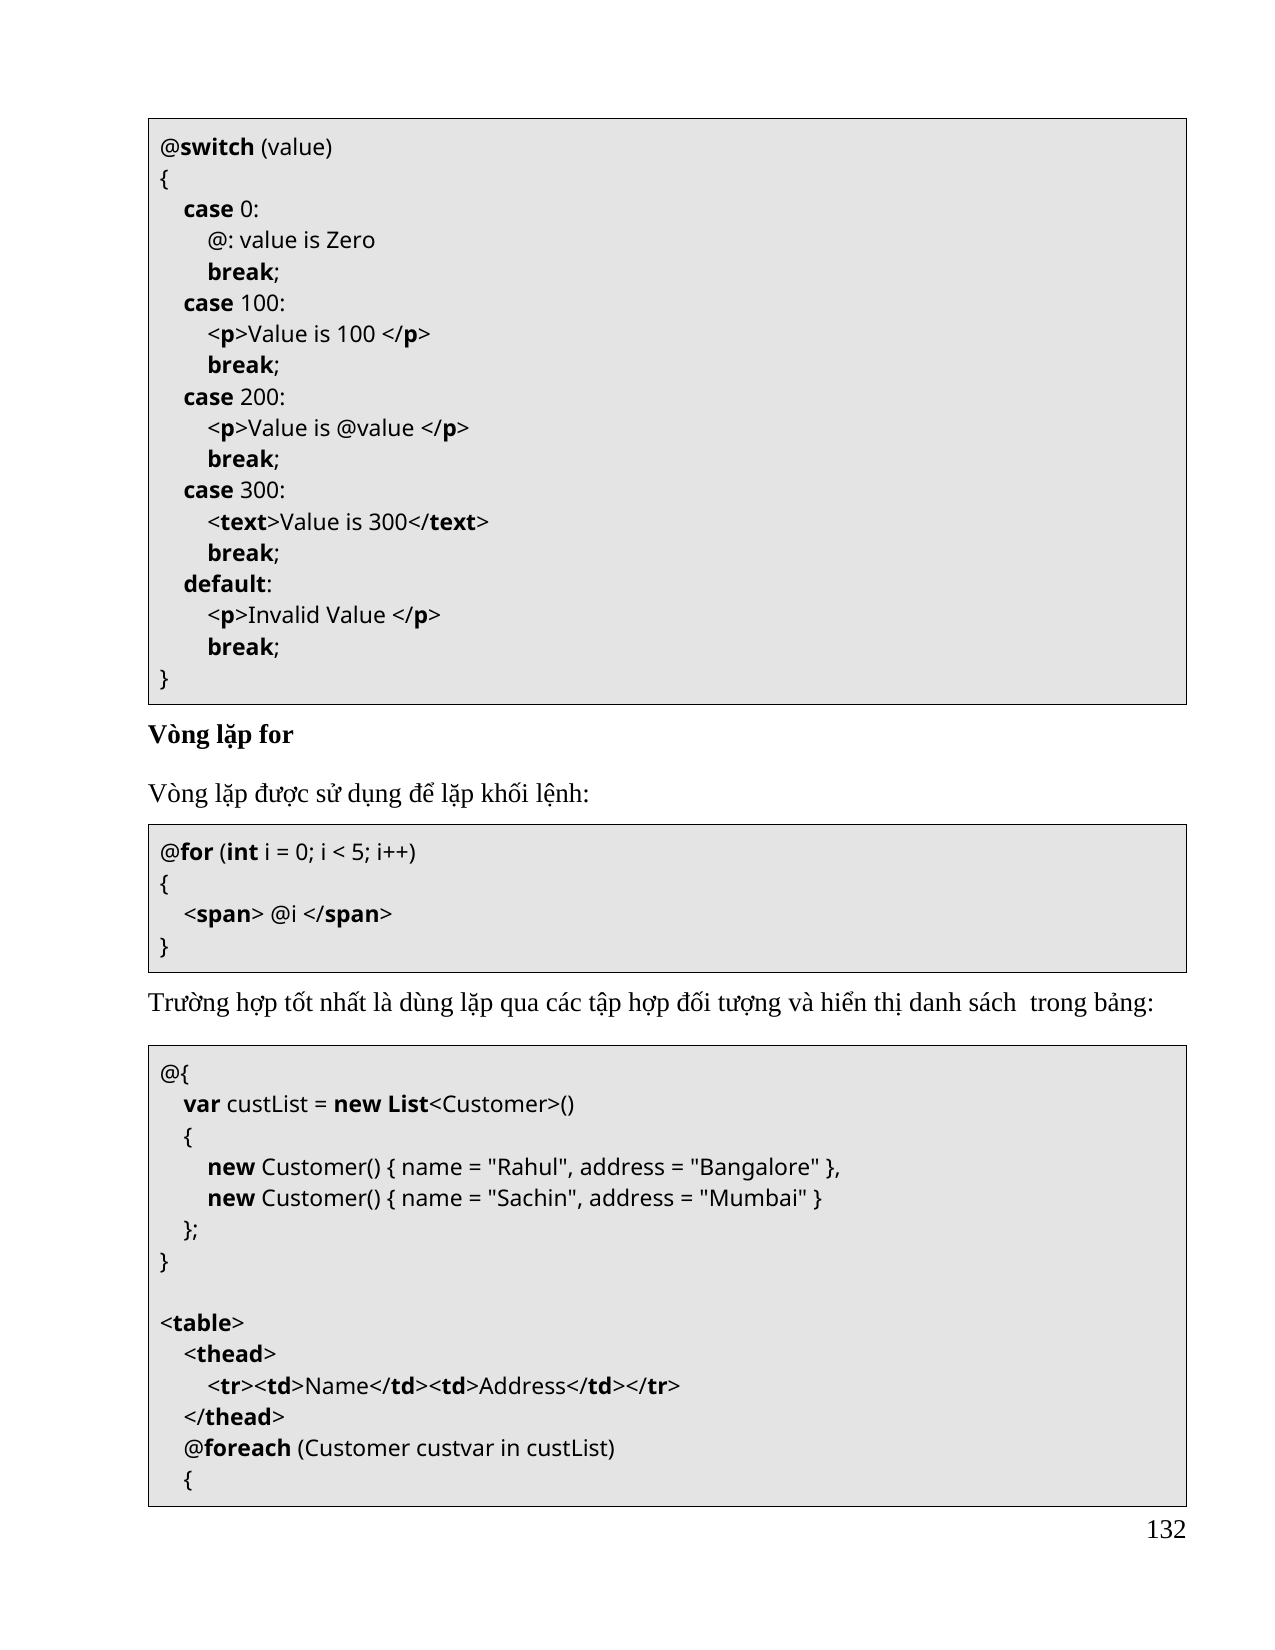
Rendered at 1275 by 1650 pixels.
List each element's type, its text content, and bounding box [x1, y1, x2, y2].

table_header @for (int i = 0; i < 5; i++) { <span> @i </span> } [149, 825, 1186, 972]
text Vòng lặp được sử dụng để lặp khối lệnh: [148, 777, 1186, 808]
text Vòng lặp for [148, 718, 1186, 749]
table_header @switch (value) { case 0: @: value is Zero break; case 100: <p>Value is 100 </p> break; case 200: <p>Value is @value </p> break; case 300: <text>Value is 300</text> break; default: <p>Invalid Value </p> break; } [149, 119, 1186, 704]
text Trường hợp tốt nhất là dùng lặp qua các tập hợp đối tượng và hiển thị danh sách trong bảng: [148, 986, 1186, 1017]
